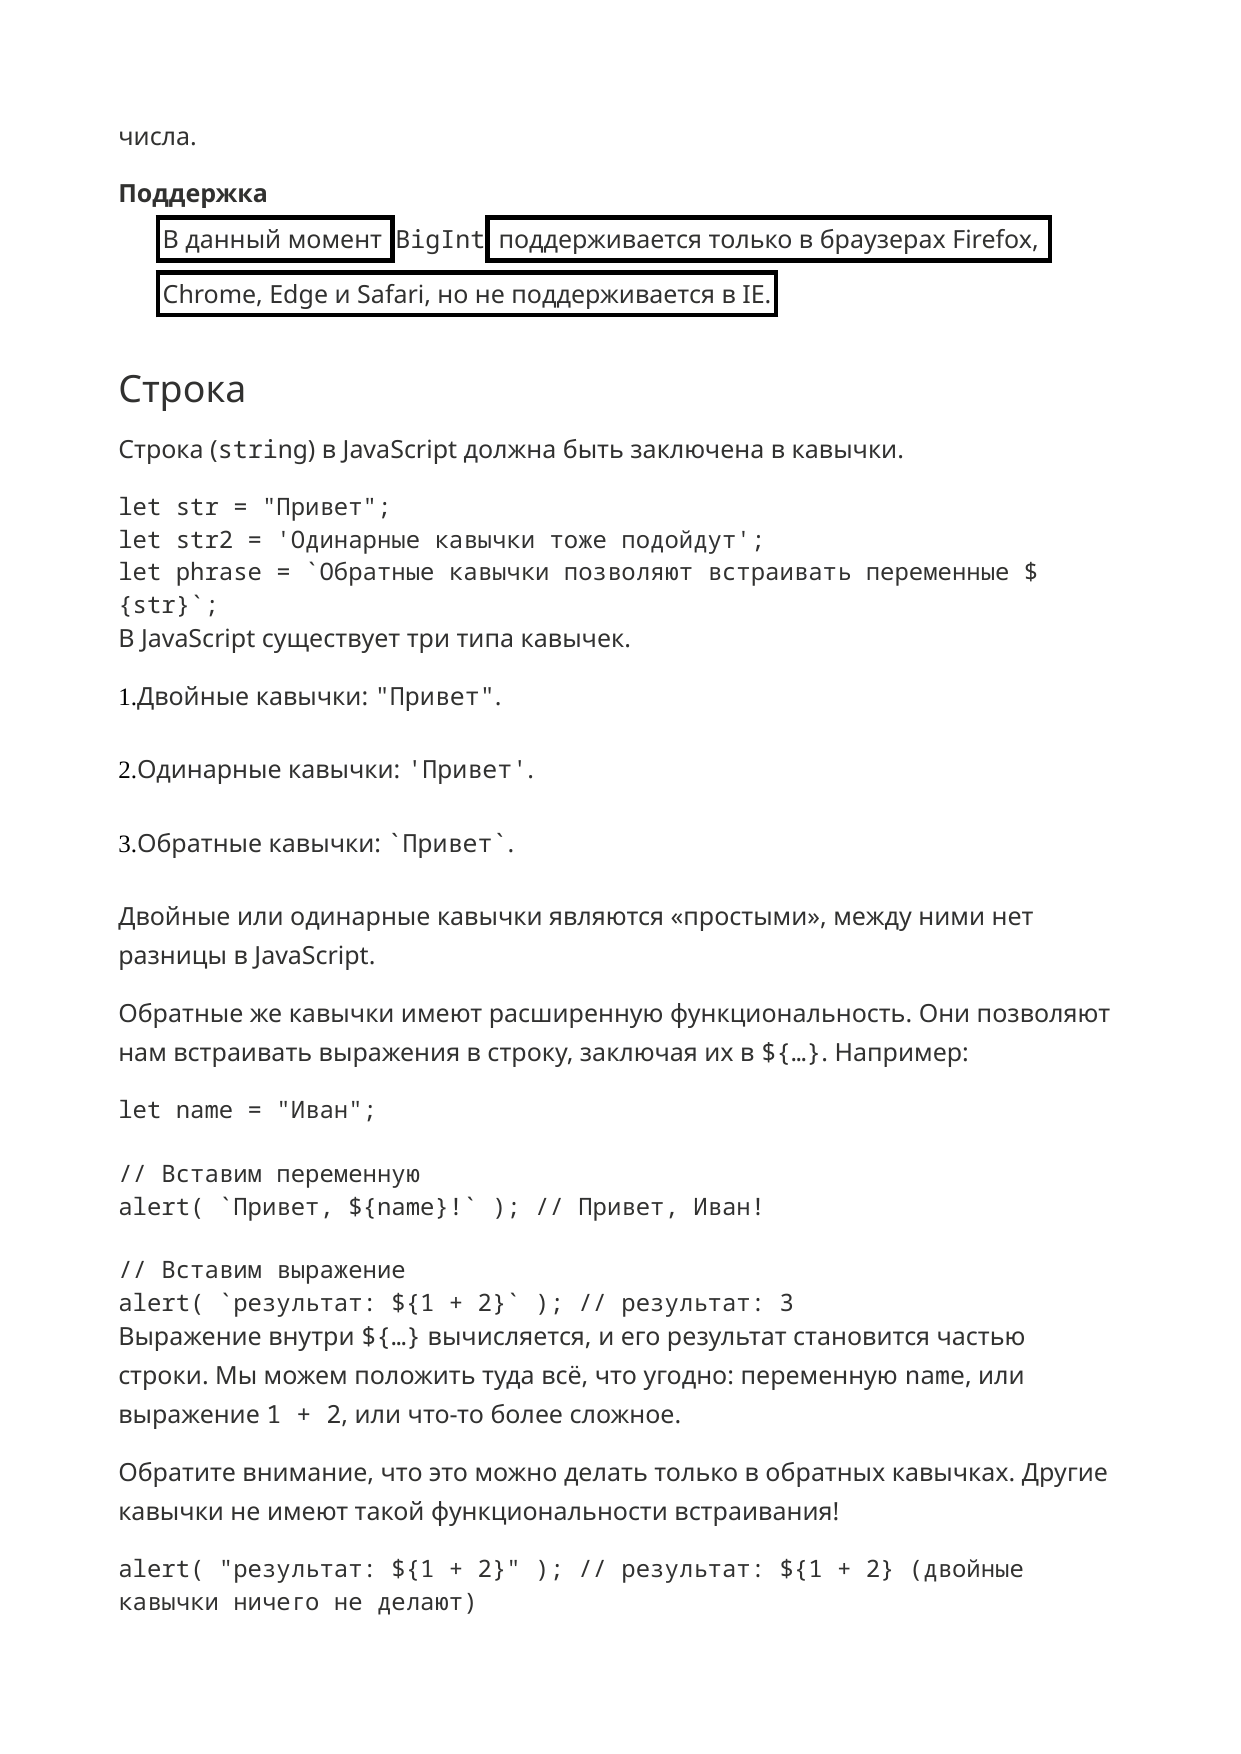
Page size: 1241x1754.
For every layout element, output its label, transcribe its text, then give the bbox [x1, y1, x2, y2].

text let phrase = `Обратные кавычки позволяют встраивать переменные ${str}`; [118, 555, 1122, 620]
text Обратные же кавычки имеют расширенную функциональность. Они позволяют нам встраивать выражения в строку, заключая их в ${…}. Например: [118, 996, 1122, 1069]
text let str = "Привет"; [118, 490, 1122, 522]
text let str2 = 'Одинарные кавычки тоже подойдут'; [118, 522, 1122, 555]
list Обратные кавычки: `Привет`. [118, 825, 1122, 859]
text В данный момент BigInt поддерживается только в браузерах Firefox, Chrome, Edge и Safari, но не поддерживается в IE. [156, 215, 1084, 317]
text alert( `результат: ${1 + 2}` ); // результат: 3 [118, 1286, 1122, 1318]
list Одинарные кавычки: 'Привет'. [118, 752, 1122, 786]
list Двойные кавычки: "Привет". [118, 678, 1122, 712]
text alert( `Привет, ${name}!` ); // Привет, Иван! [118, 1189, 1122, 1222]
text Двойные или одинарные кавычки являются «простыми», между ними нет разницы в JavaScript. [118, 899, 1122, 972]
text Строка (string) в JavaScript должна быть заключена в кавычки. [118, 432, 1122, 466]
text let name = "Иван"; [118, 1093, 1122, 1126]
text // Вставим переменную [118, 1157, 1122, 1189]
text Выражение внутри ${…} вычисляется, и его результат становится частью строки. Мы можем положить туда всё, что угодно: переменную name, или выражение 1 + 2, или что-то более сложное. [118, 1318, 1122, 1431]
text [118, 118, 1122, 152]
subtitle Строка [118, 362, 1122, 413]
text alert( "результат: ${1 + 2}" ); // результат: ${1 + 2} (двойные кавычки ничего не делают) [118, 1552, 1122, 1617]
text Поддержка [118, 176, 1122, 210]
text Обратите внимание, что это можно делать только в обратных кавычках. Другие кавычки не имеют такой функциональности встраивания! [118, 1455, 1122, 1528]
text // Вставим выражение [118, 1253, 1122, 1286]
text В JavaScript существует три типа кавычек. [118, 620, 1122, 654]
